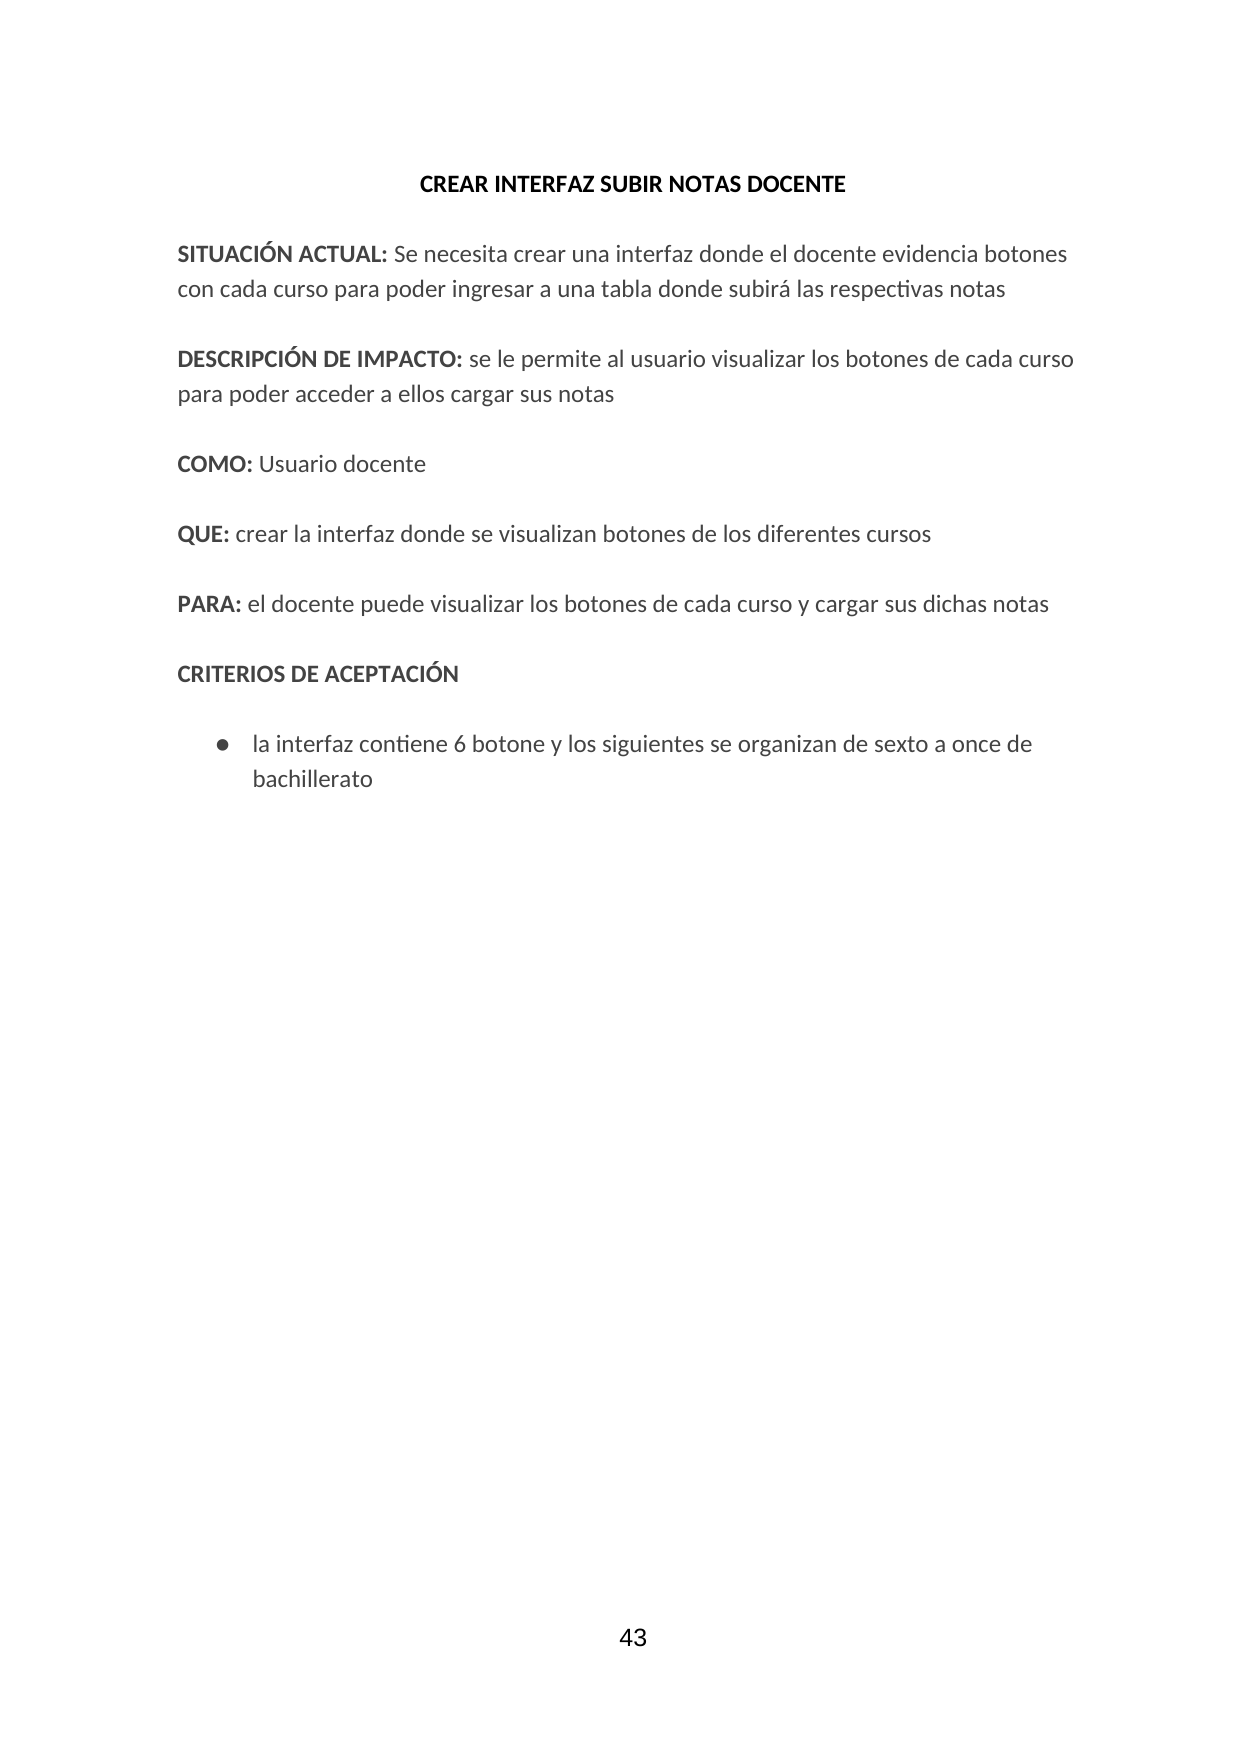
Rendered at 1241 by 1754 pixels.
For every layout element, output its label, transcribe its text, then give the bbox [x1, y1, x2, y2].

text DESCRIPCIÓN DE IMPACTO: se le permite al usuario visualizar los botones de cada curso para poder acceder a ellos cargar sus notas [177, 343, 1089, 409]
text COMO: Usuario docente [177, 448, 1089, 479]
text PARA: el docente puede visualizar los botones de cada curso y cargar sus dichas notas [177, 588, 1089, 619]
list la interfaz contiene 6 botone y los siguientes se organizan de sexto a once de bachillerato [215, 728, 1089, 794]
text SITUACIÓN ACTUAL: Se necesita crear una interfaz donde el docente evidencia botones con cada curso para poder ingresar a una tabla donde subirá las respectivas notas [177, 238, 1089, 304]
text QUE: crear la interfaz donde se visualizan botones de los diferentes cursos [177, 518, 1089, 549]
text CRITERIOS DE ACEPTACIÓN [177, 658, 1089, 689]
subtitle CREAR INTERFAZ SUBIR NOTAS DOCENTE [177, 168, 1089, 199]
